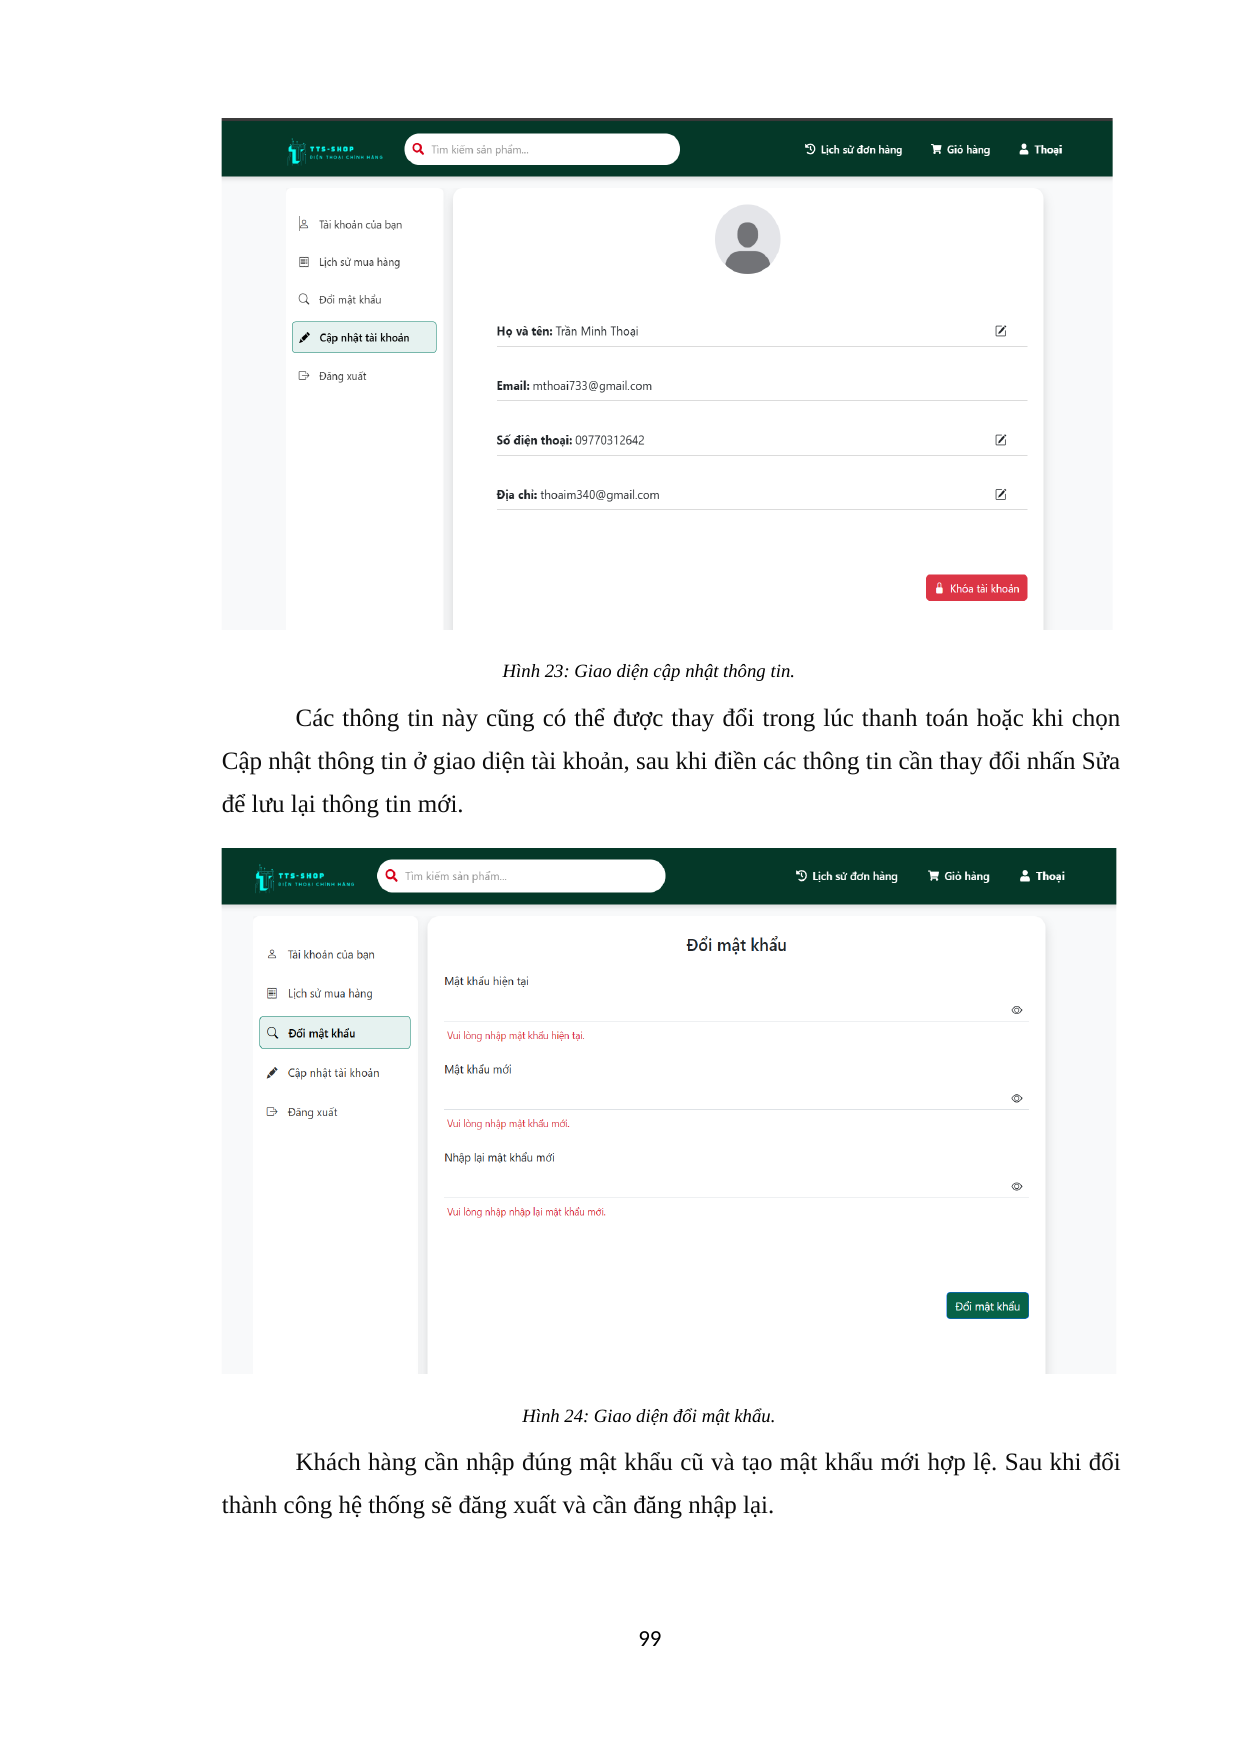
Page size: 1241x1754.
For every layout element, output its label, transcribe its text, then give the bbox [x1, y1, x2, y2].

text Các thông tin này cũng có thể được thay đổi trong lúc thanh toán hoặc khi chọn Cập nhật thông tin ở giao diện tài khoản, sau khi điền các thông tin cần thay đổi nhấn Sửa để lưu lại thông tin mới. [222, 703, 1122, 818]
picture [221, 118, 1113, 630]
text Khách hàng cần nhập đúng mật khẩu cũ và tạo mật khẩu mới hợp lệ. Sau khi đổi thành công hệ thống sẽ đăng xuất và cần đăng nhập lại. [222, 1447, 1122, 1519]
text Hình 23: Giao diện cập nhật thông tin. [177, 660, 1122, 682]
picture [221, 848, 1117, 1374]
text Hình 24: Giao diện đổi mật khẩu. [177, 1405, 1122, 1426]
